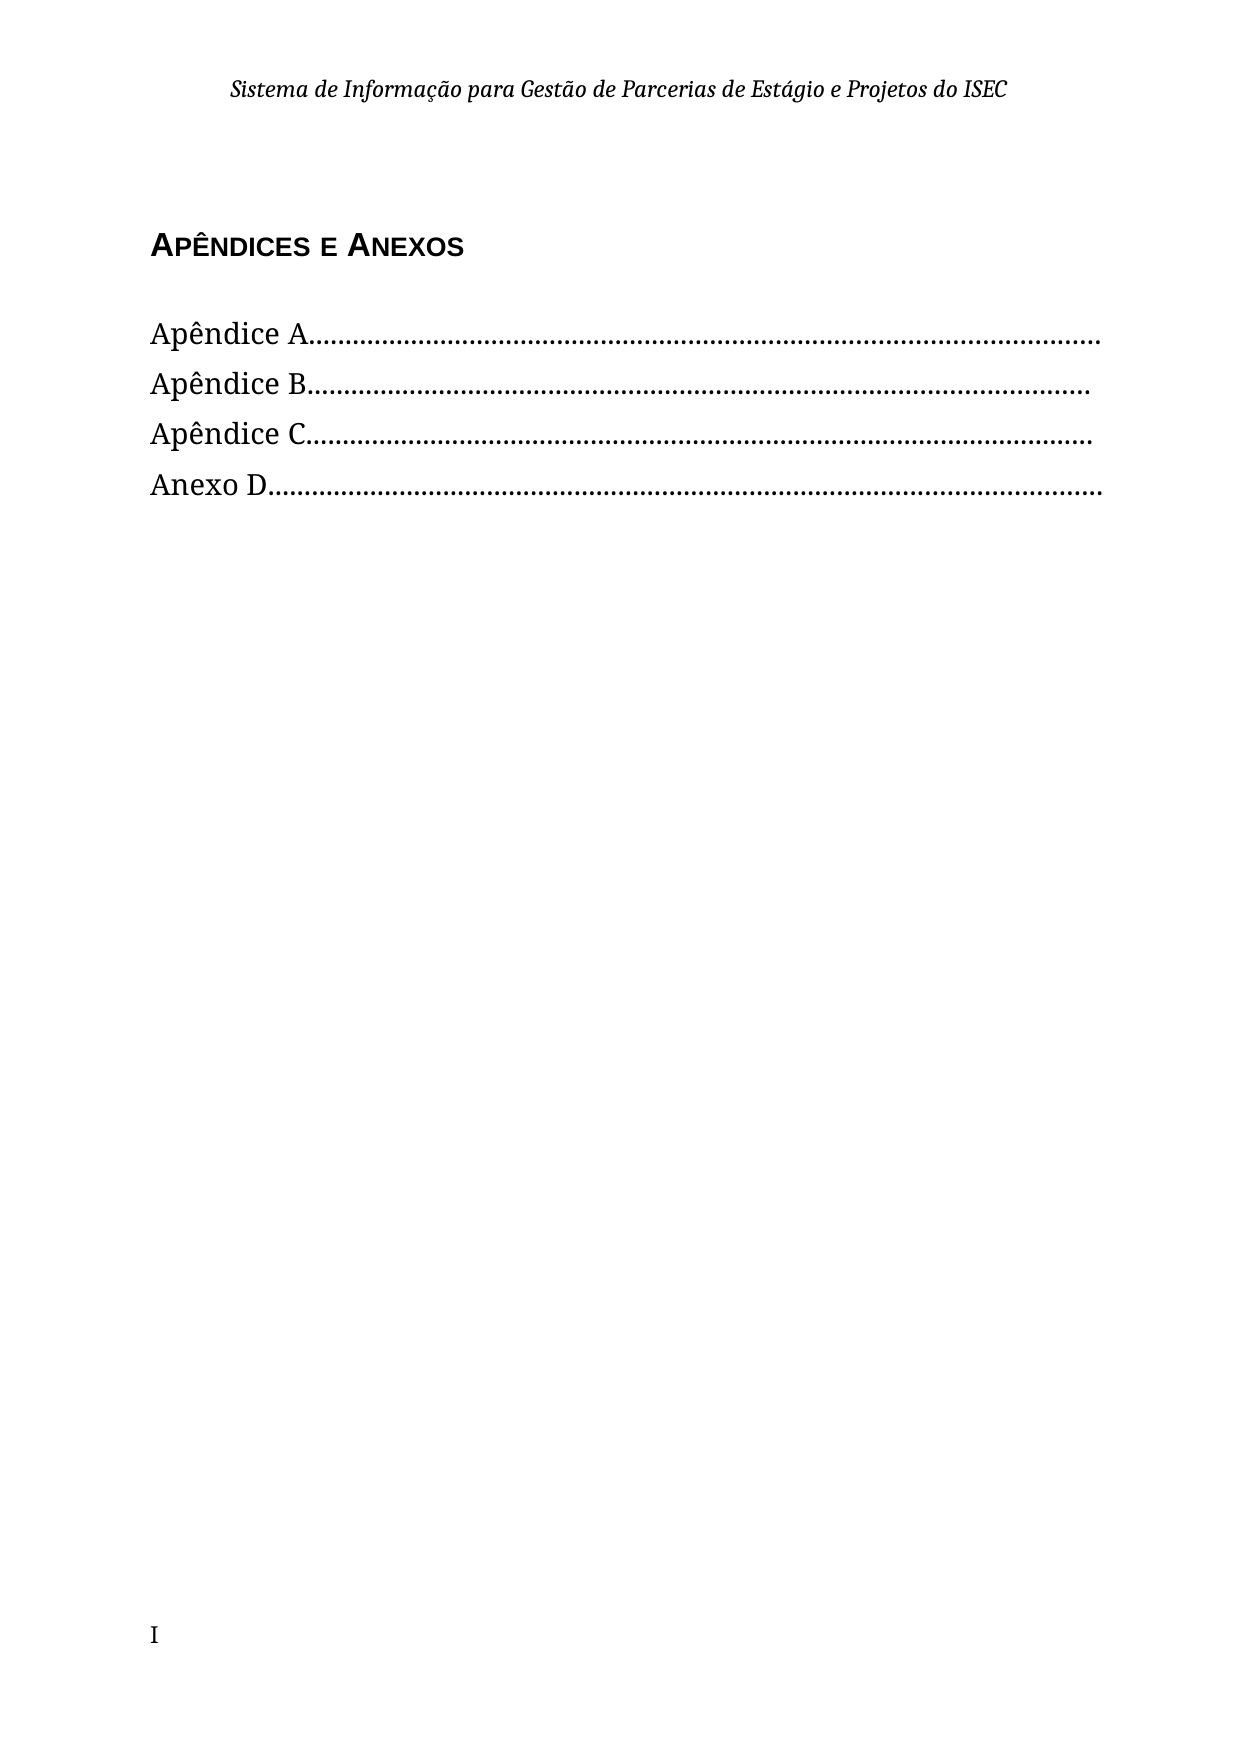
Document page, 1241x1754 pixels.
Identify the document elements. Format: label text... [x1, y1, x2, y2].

text Apêndice C IV [150, 414, 1090, 453]
text Apêndice B III [150, 363, 1090, 403]
text Apêndice A II [150, 313, 1090, 353]
text Apêndices e Anexos [150, 225, 1090, 263]
text Anexo D V [150, 464, 1090, 503]
